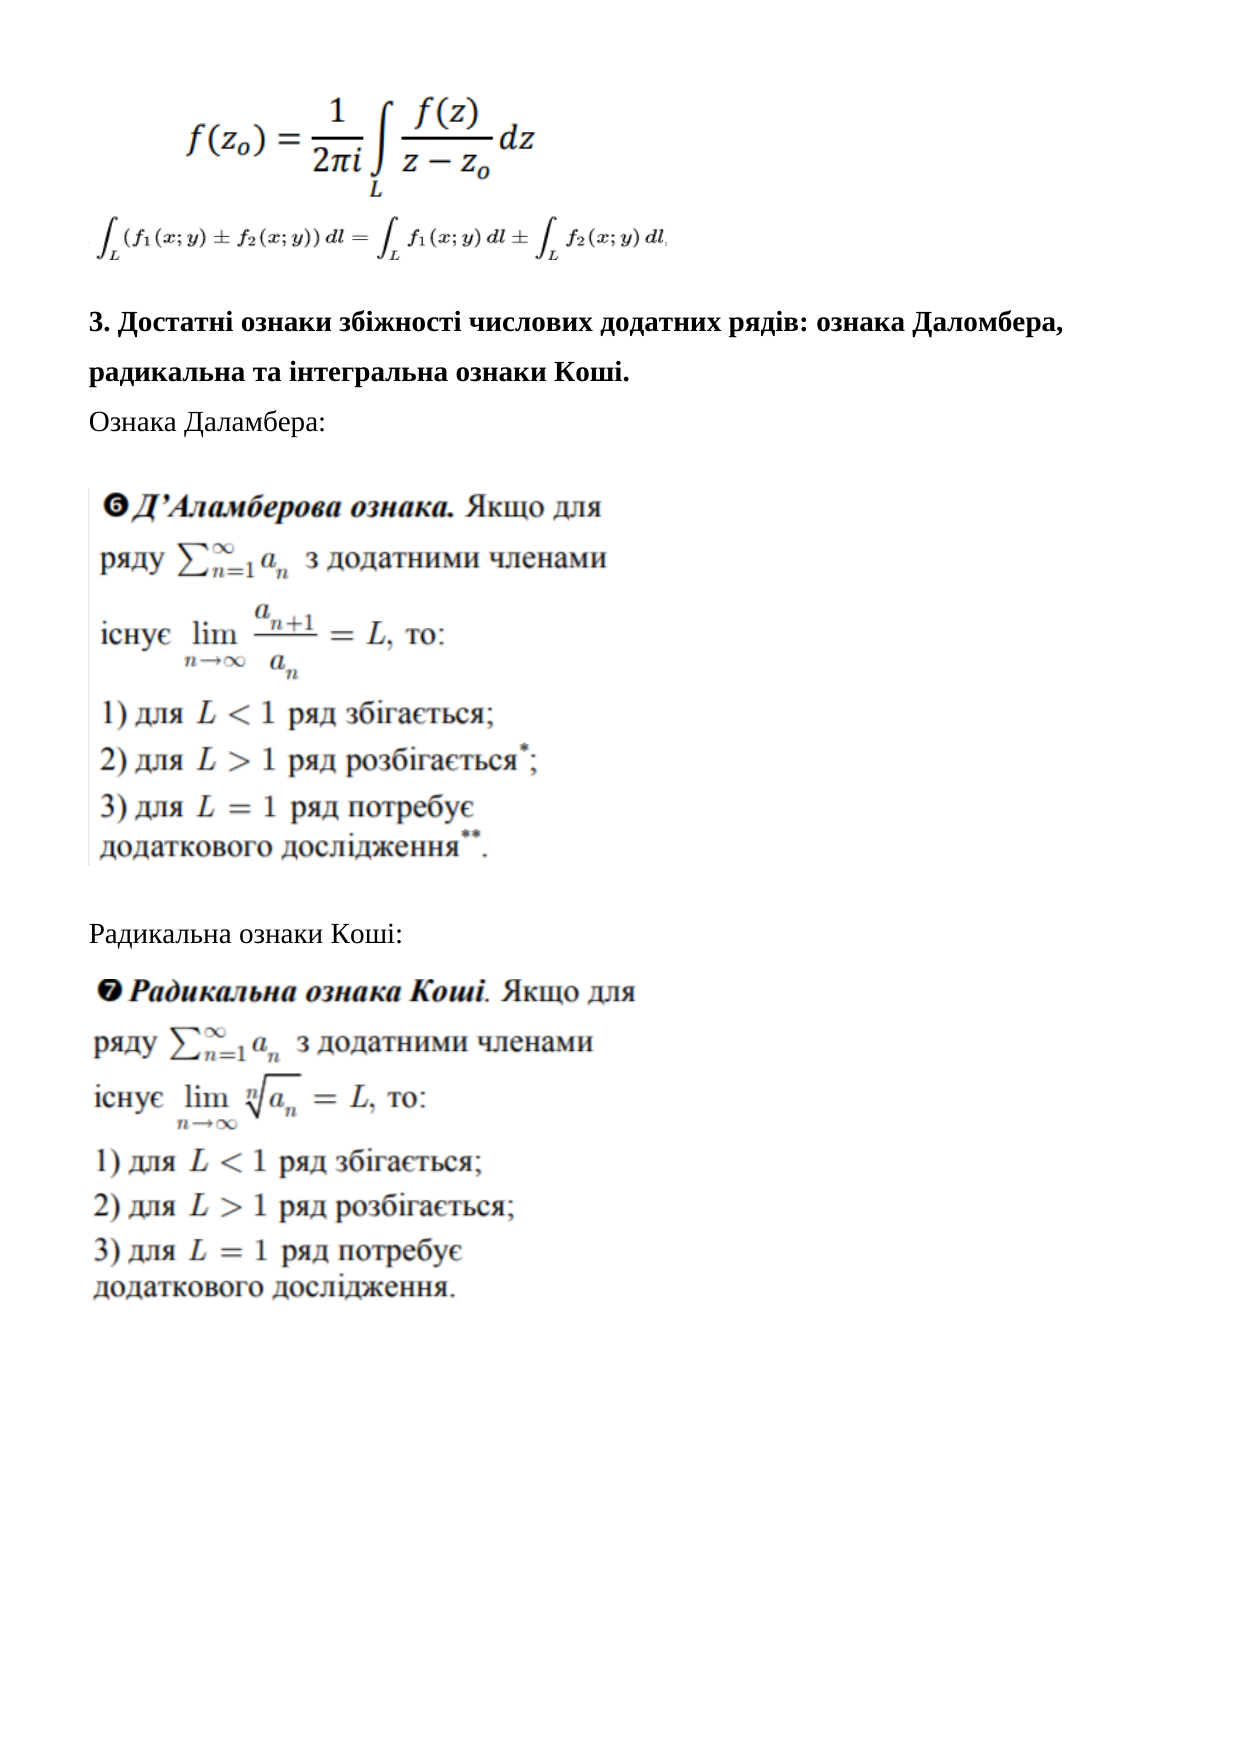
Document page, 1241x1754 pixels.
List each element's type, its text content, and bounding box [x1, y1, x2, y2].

picture [163, 75, 586, 212]
picture [88, 215, 667, 262]
subtitle Радикальна ознаки Коші: [88, 917, 1090, 950]
subtitle Ознака Даламбера: [88, 404, 1090, 438]
picture [88, 979, 646, 1306]
subtitle радикальна та інтегральна ознаки Коші. [88, 354, 1090, 388]
picture [88, 488, 619, 866]
subtitle 3. Достатні ознаки збіжності числових додатних рядів: ознака Даломбера, [88, 304, 1090, 337]
